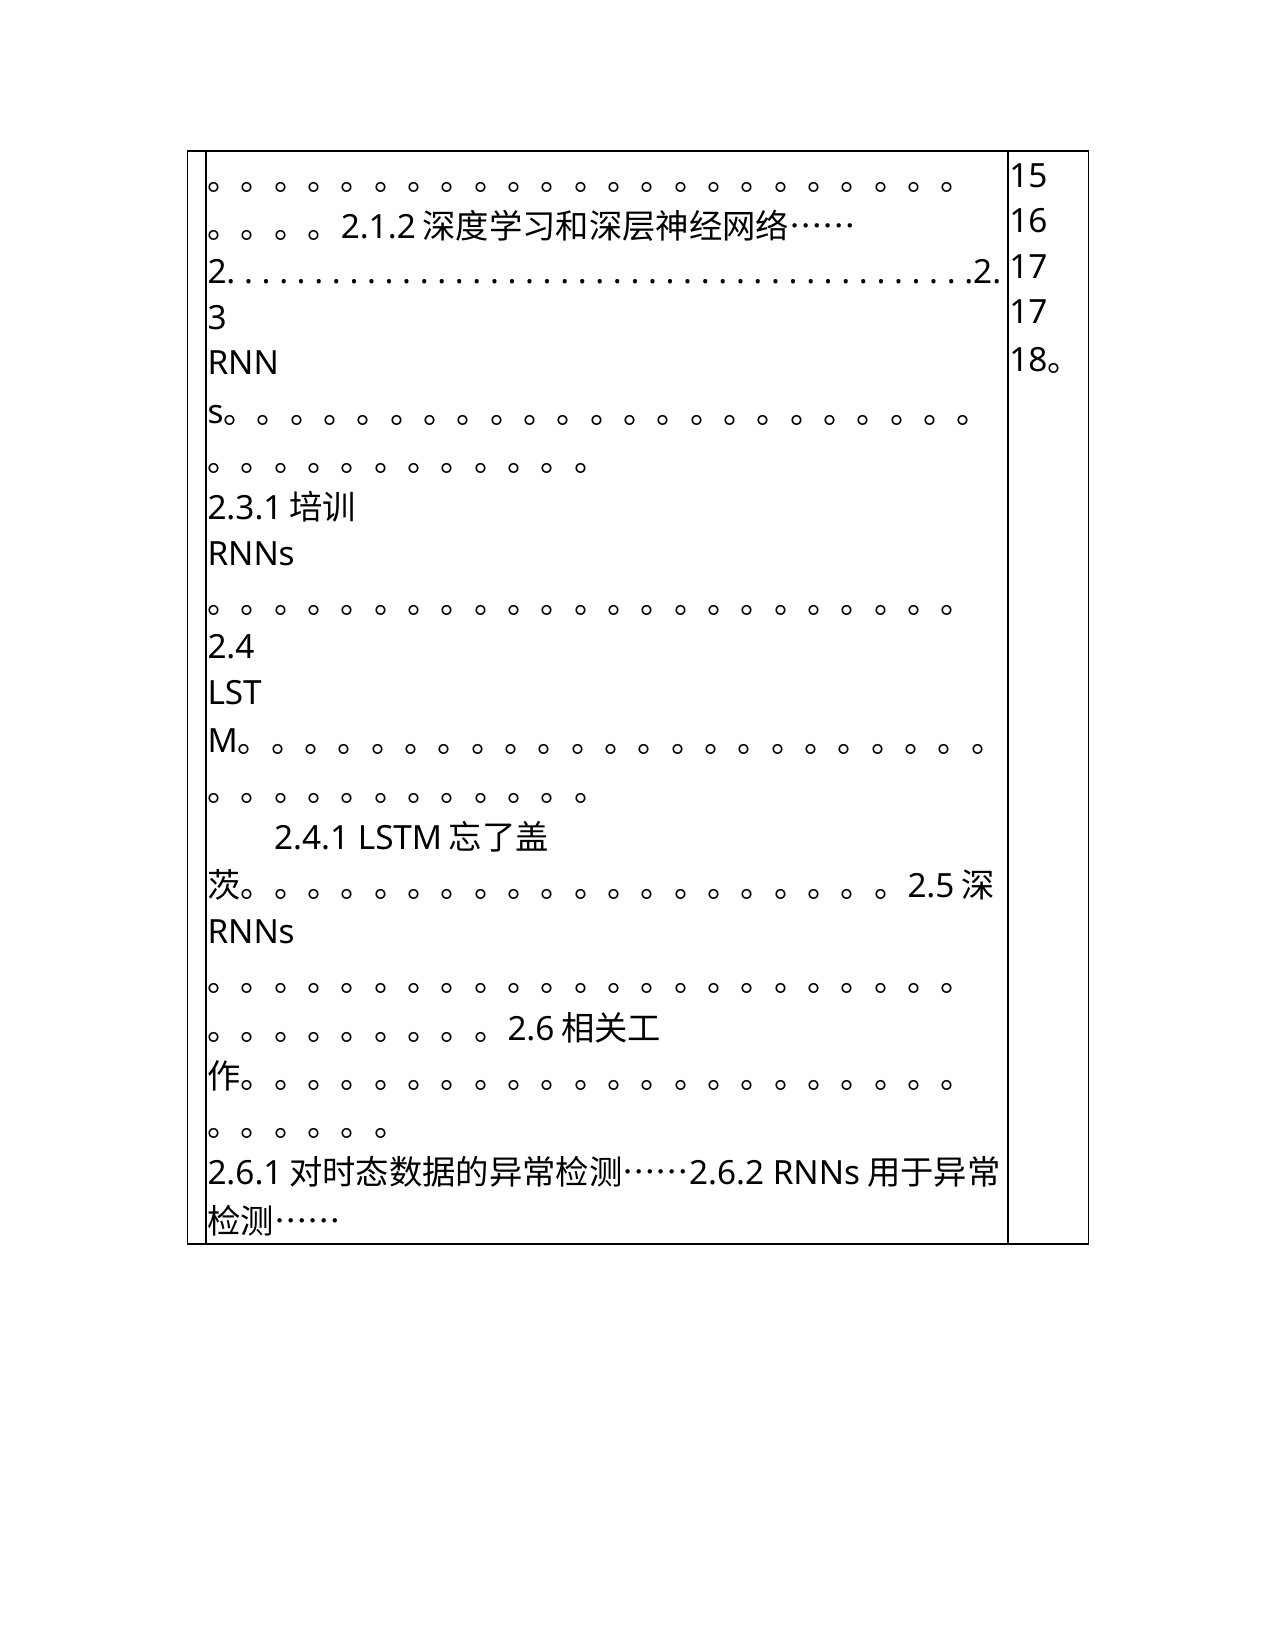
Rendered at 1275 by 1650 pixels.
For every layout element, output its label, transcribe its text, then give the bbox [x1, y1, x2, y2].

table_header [207, 152, 1007, 1243]
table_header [1009, 152, 1088, 1243]
table_header 2 [188, 152, 205, 1243]
